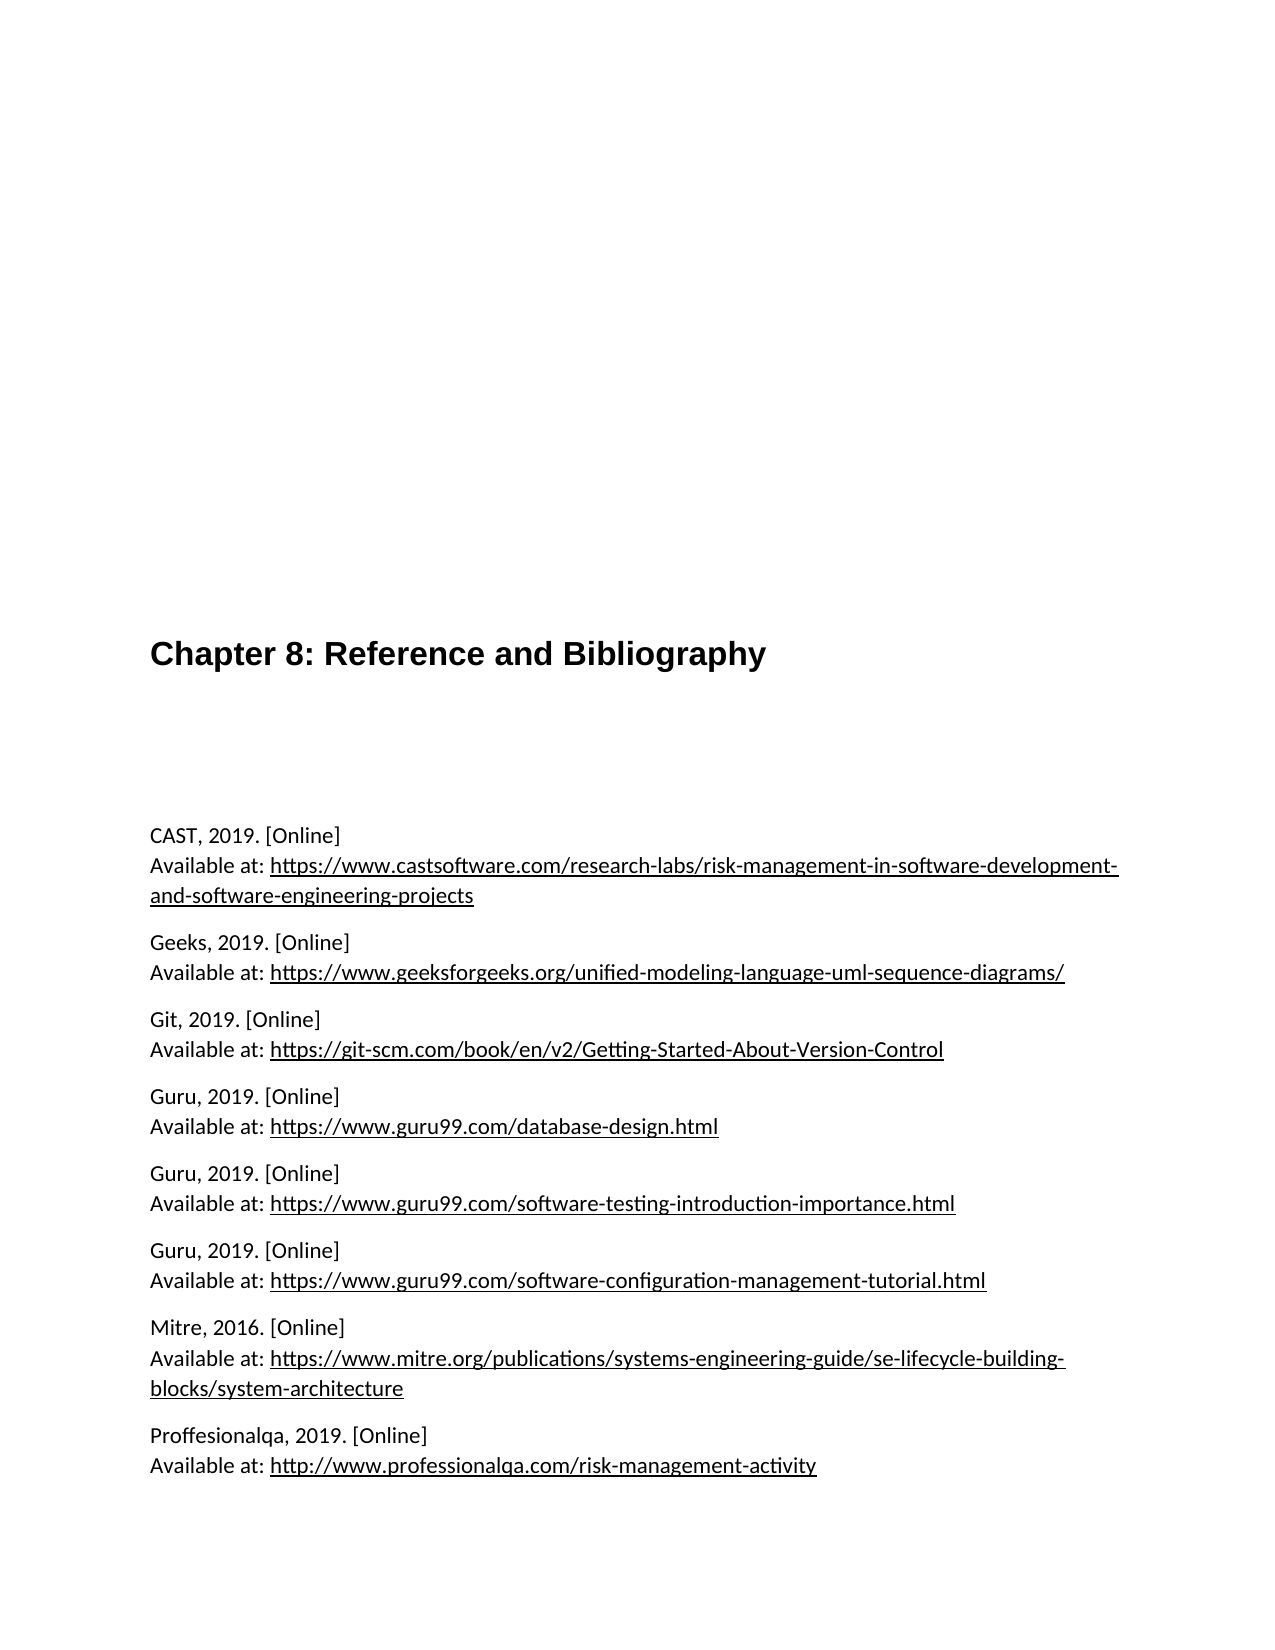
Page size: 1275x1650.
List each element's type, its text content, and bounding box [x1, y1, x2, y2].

subtitle Chapter 8: Reference and Bibliography [150, 634, 1125, 672]
